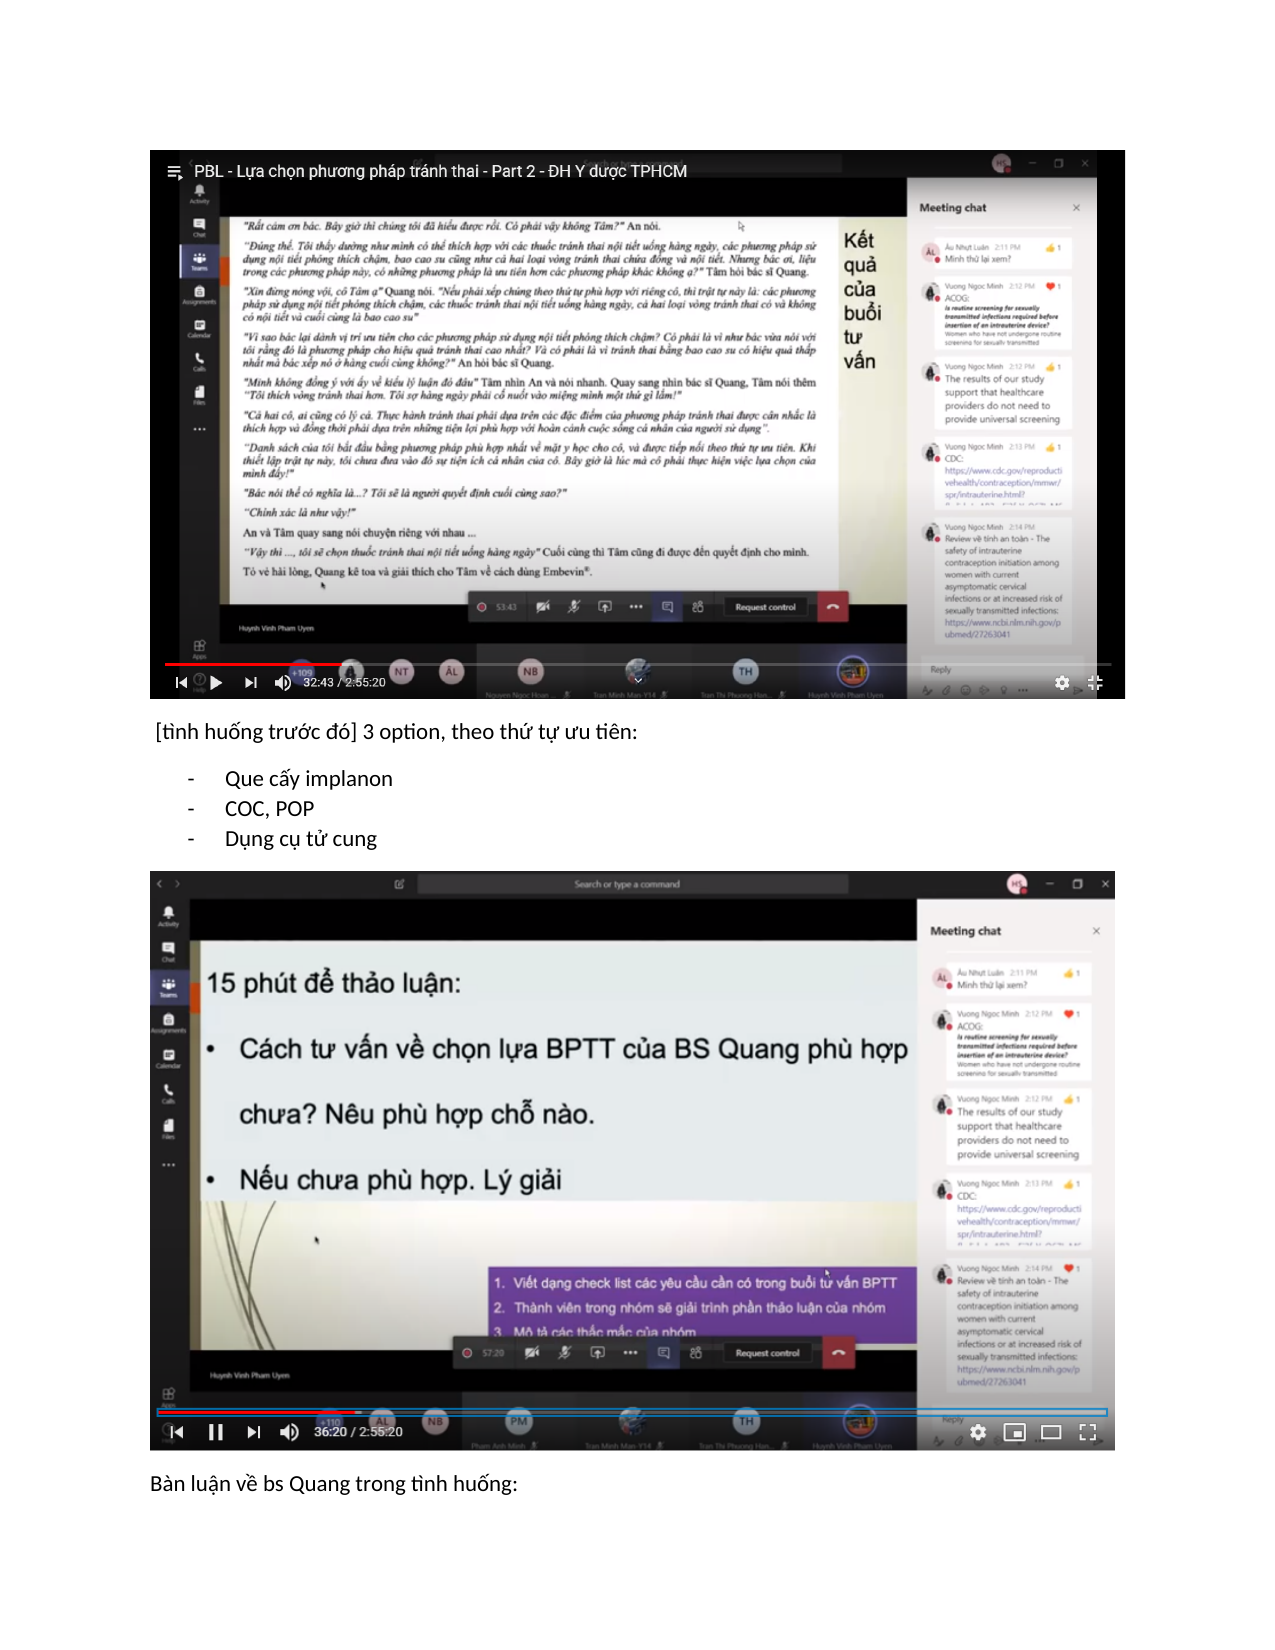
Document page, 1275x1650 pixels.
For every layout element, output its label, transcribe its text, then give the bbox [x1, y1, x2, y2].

text Bàn luận về bs Quang trong tình huống: [150, 1469, 1125, 1497]
picture [150, 871, 1115, 1451]
list Que cấy implanon [187, 764, 1125, 792]
list COC, POP [187, 794, 1125, 822]
text [tình huống trước đó] 3 option, theo thứ tự ưu tiên: [150, 717, 1125, 745]
picture [150, 150, 1125, 699]
list Dụng cụ tử cung [187, 824, 1125, 853]
